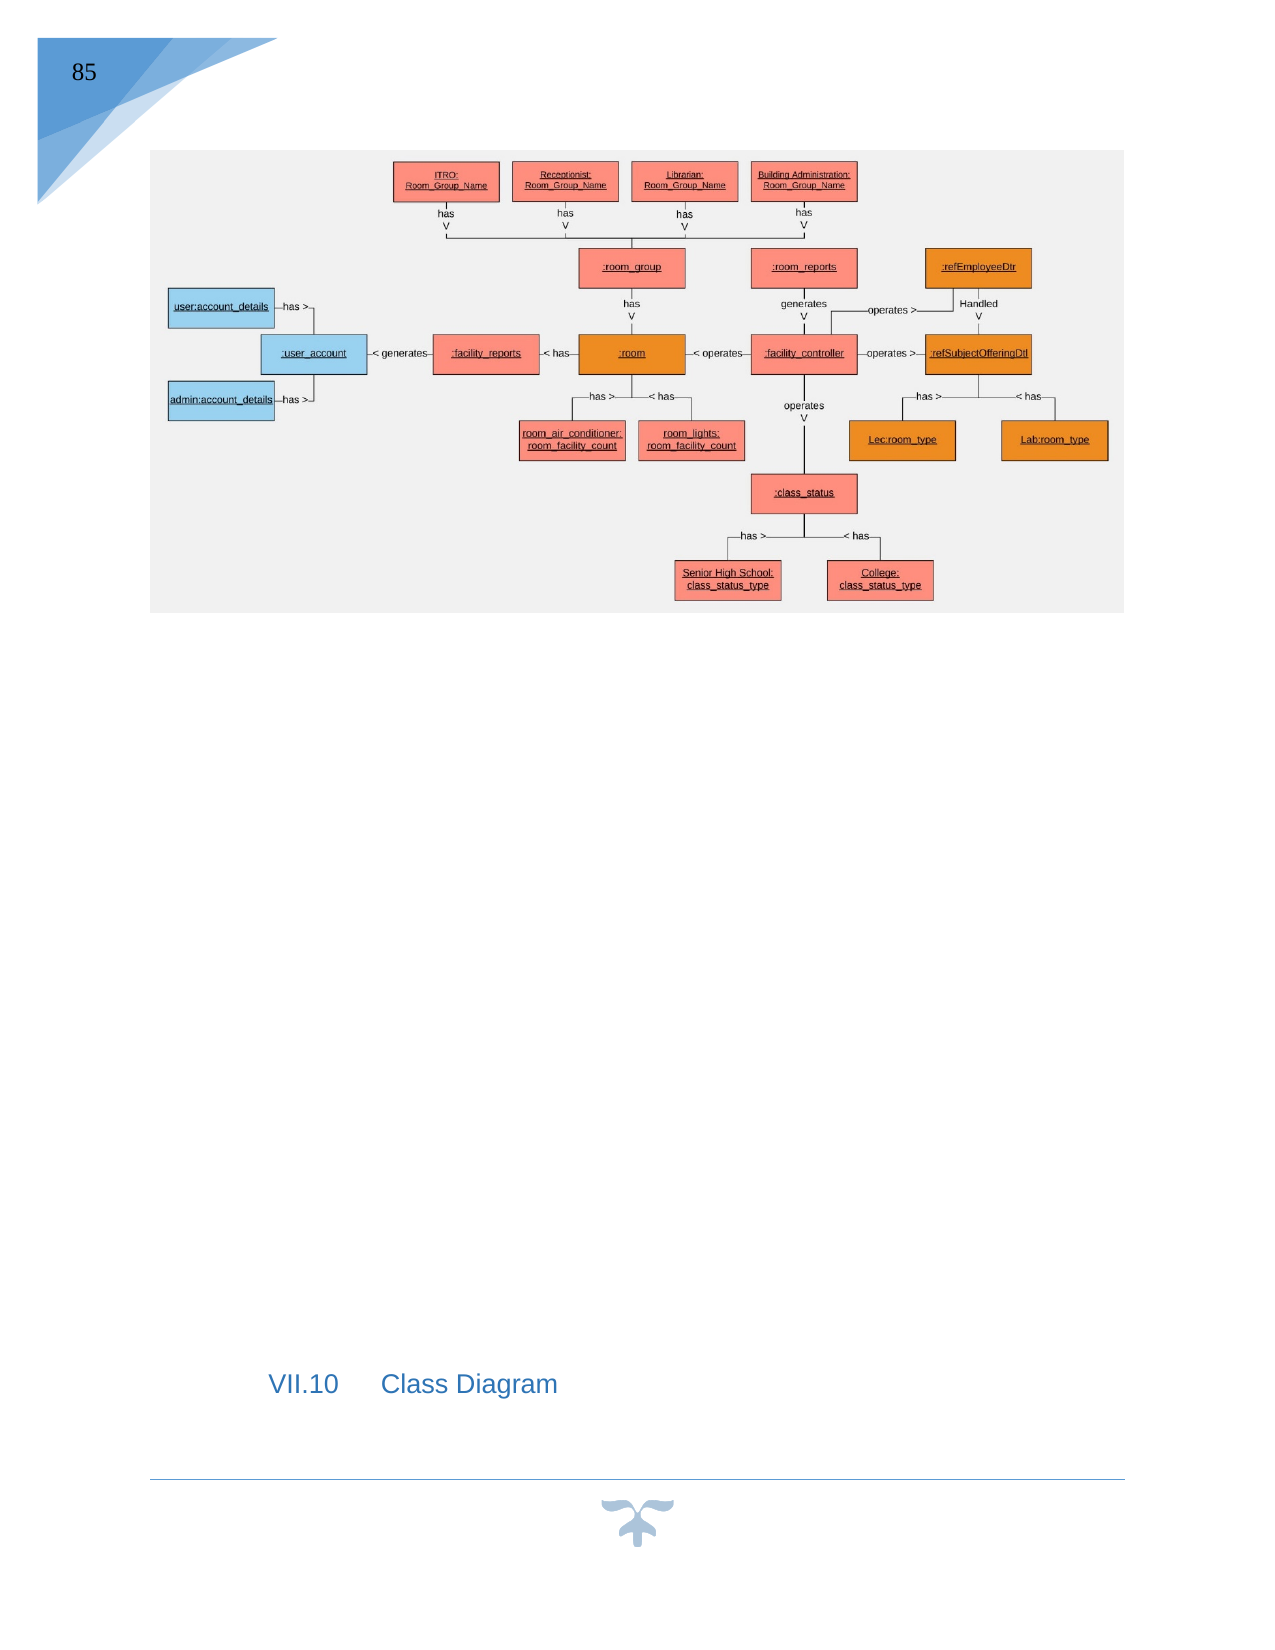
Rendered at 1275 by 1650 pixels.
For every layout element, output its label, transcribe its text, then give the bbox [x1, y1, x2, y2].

picture [37, 37, 1124, 613]
subtitle Class Diagram [268, 1364, 1125, 1401]
